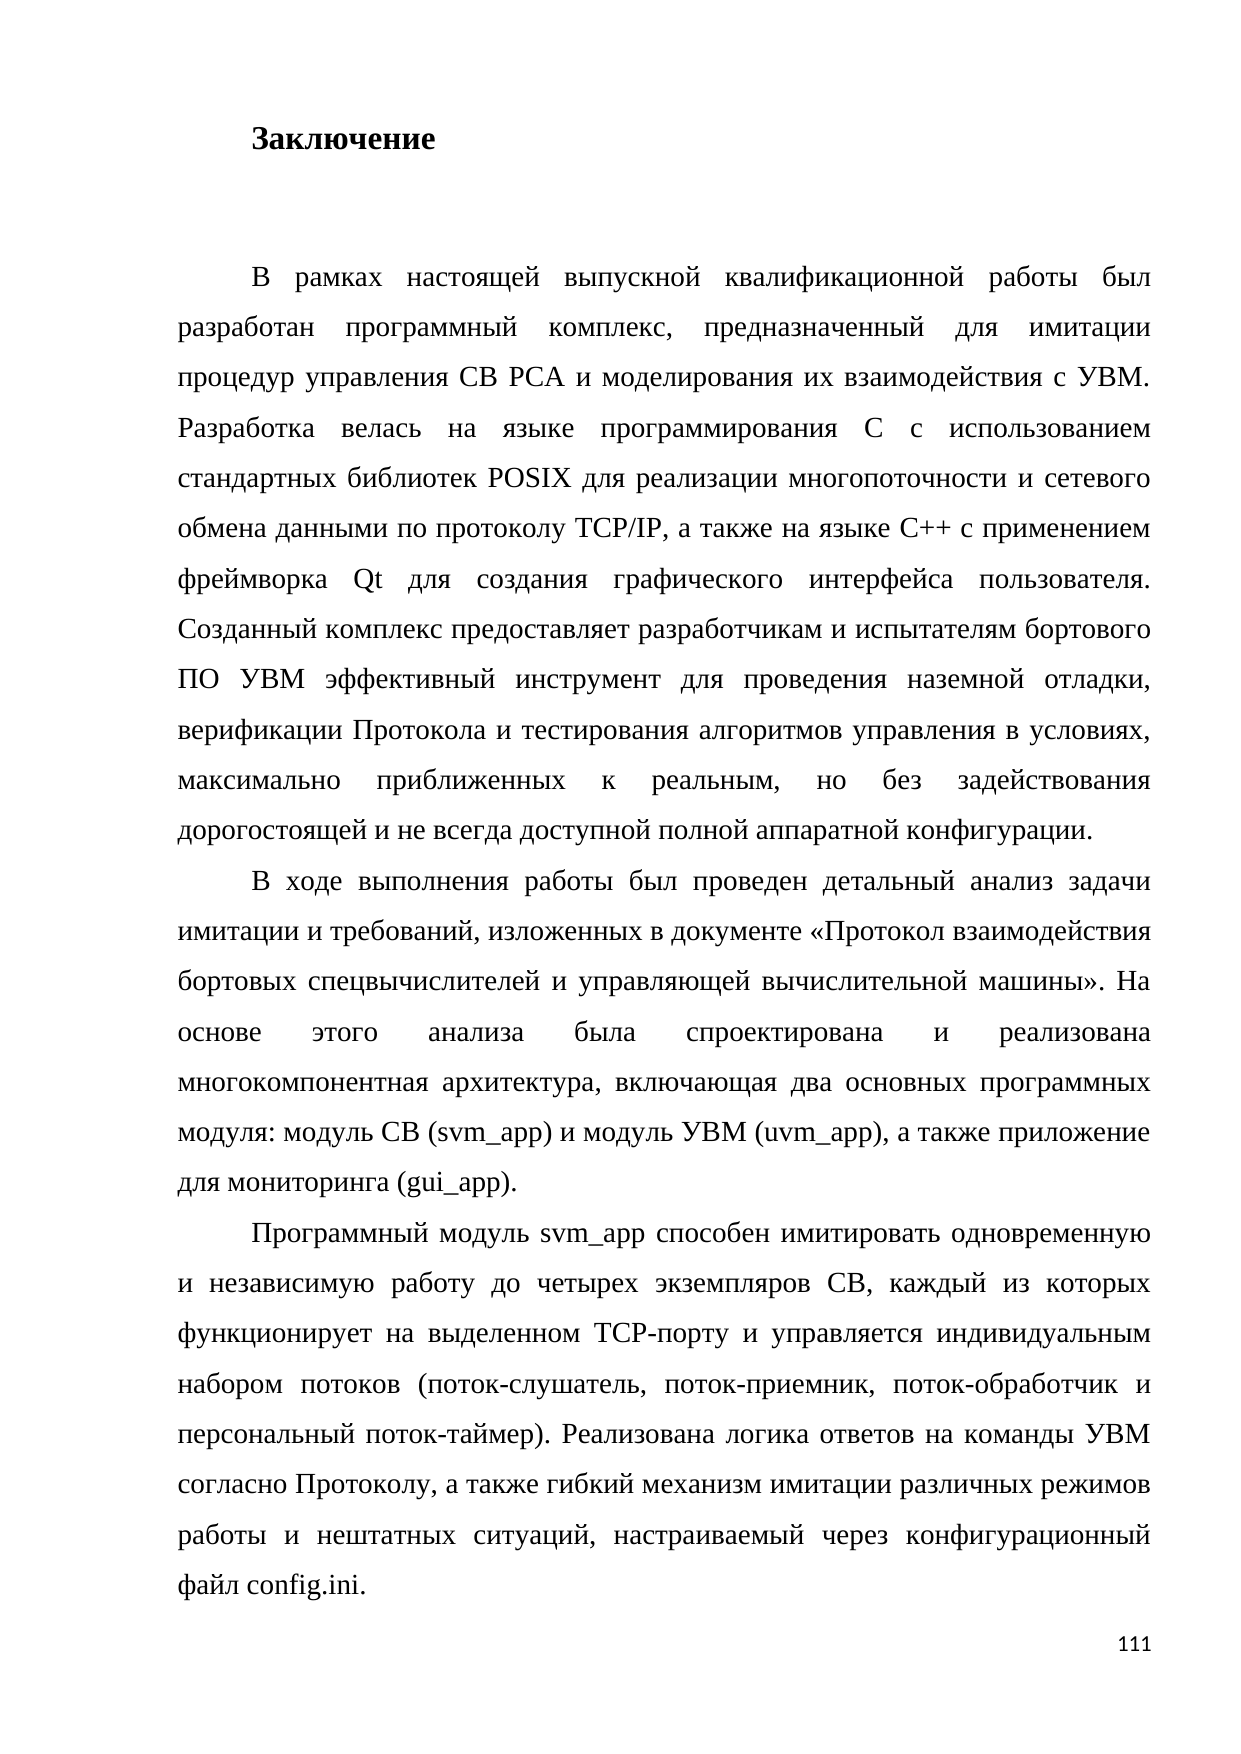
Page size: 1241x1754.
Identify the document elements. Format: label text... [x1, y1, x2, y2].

text Заключение [177, 118, 1152, 156]
text В рамках настоящей выпускной квалификационной работы был разработан программный комплекс, предназначенный для имитации процедур управления СВ РСА и моделирования их взаимодействия с УВМ. Разработка велась на языке программирования C с использованием стандартных библиотек POSIX для реализации многопоточности и сетевого обмена данными по протоколу TCP/IP, а также на языке C++ с применением фреймворка Qt для создания графического интерфейса пользователя. Созданный комплекс предоставляет разработчикам и испытателям бортового ПО УВМ эффективный инструмент для проведения наземной отладки, верификации Протокола и тестирования алгоритмов управления в условиях, максимально приближенных к реальным, но без задействования дорогостоящей и не всегда доступной полной аппаратной конфигурации. [177, 259, 1152, 846]
text Программный модуль svm_app способен имитировать одновременную и независимую работу до четырех экземпляров СВ, каждый из которых функционирует на выделенном TCP-порту и управляется индивидуальным набором потоков (поток-слушатель, поток-приемник, поток-обработчик и персональный поток-таймер). Реализована логика ответов на команды УВМ согласно Протоколу, а также гибкий механизм имитации различных режимов работы и нештатных ситуаций, настраиваемый через конфигурационный файл config.ini. [177, 1215, 1152, 1601]
text В ходе выполнения работы был проведен детальный анализ задачи имитации и требований, изложенных в документе «Протокол взаимодействия бортовых спецвычислителей и управляющей вычислительной машины». На основе этого анализа была спроектирована и реализована многокомпонентная архитектура, включающая два основных программных модуля: модуль СВ (svm_app) и модуль УВМ (uvm_app), а также приложение для мониторинга (gui_app). [177, 863, 1152, 1198]
